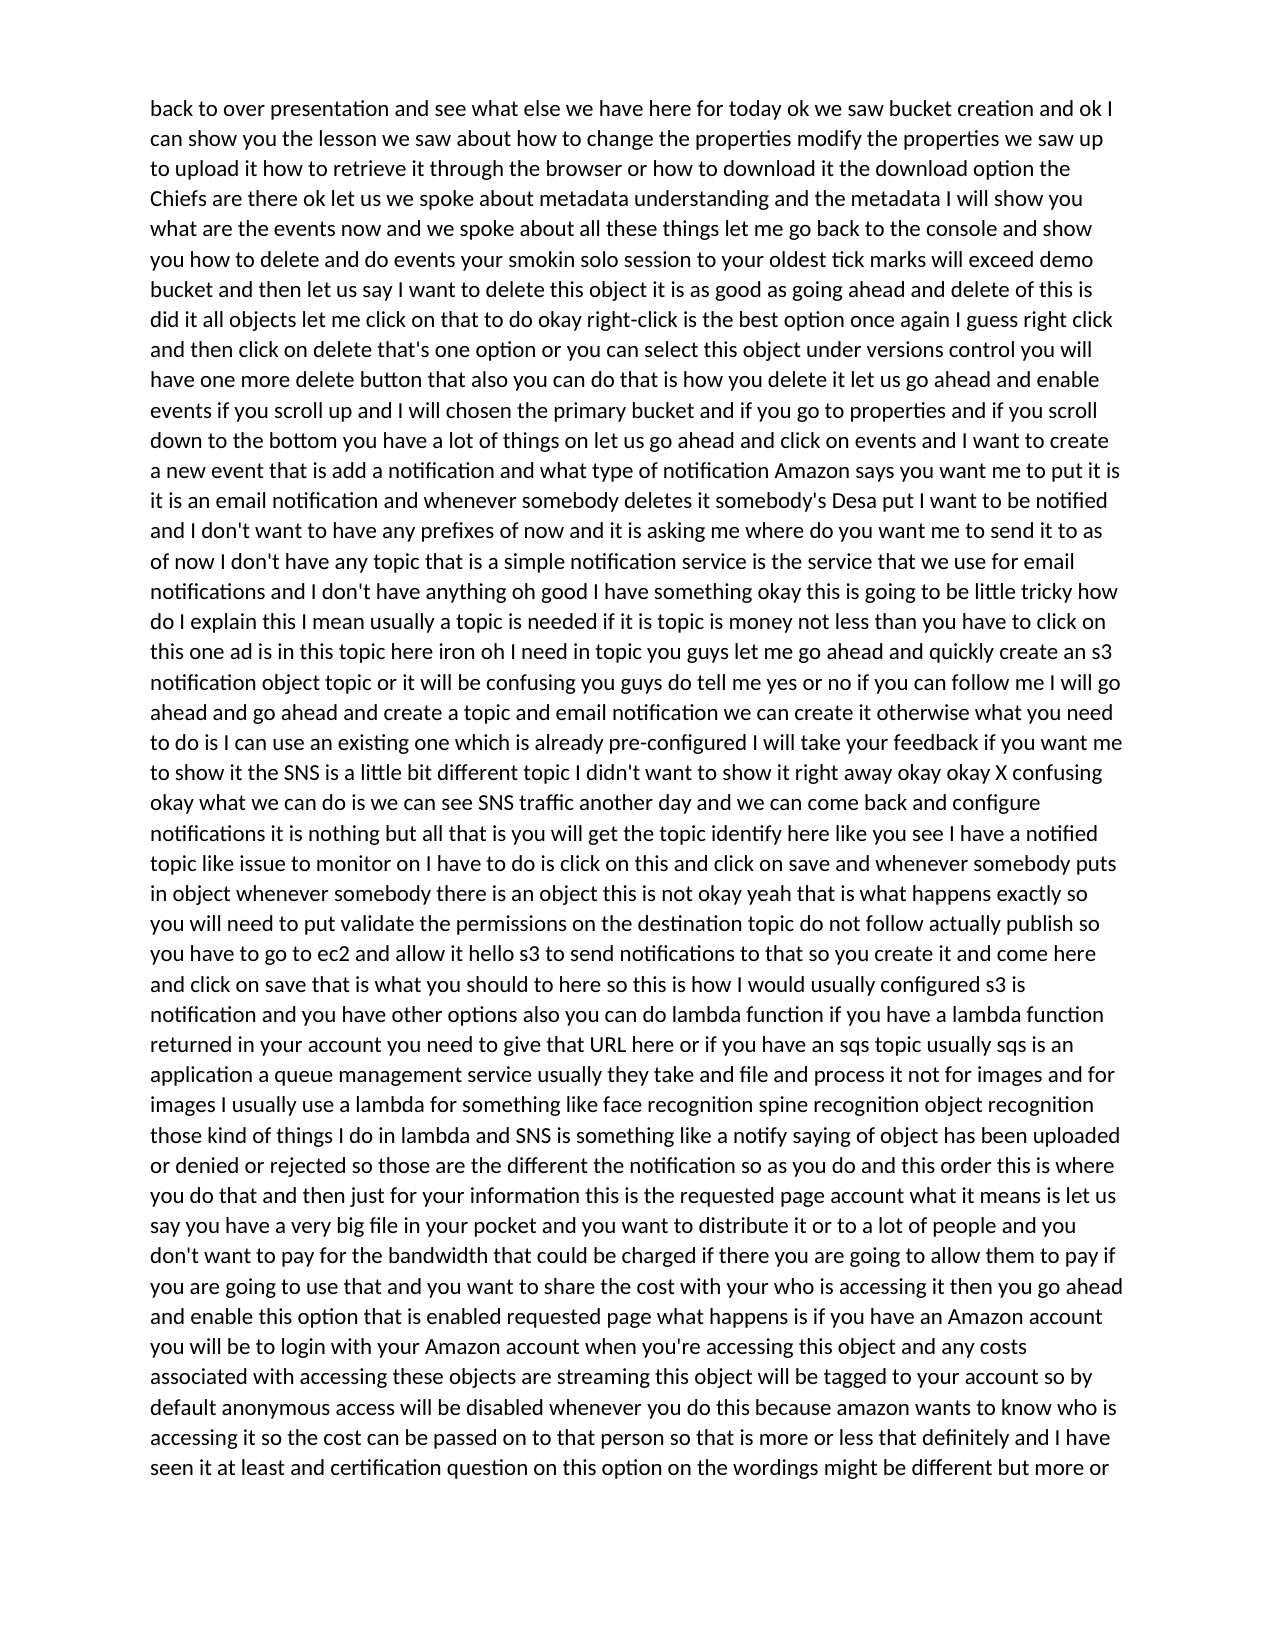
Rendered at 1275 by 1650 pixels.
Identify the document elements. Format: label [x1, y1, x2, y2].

text [150, 94, 1125, 1481]
